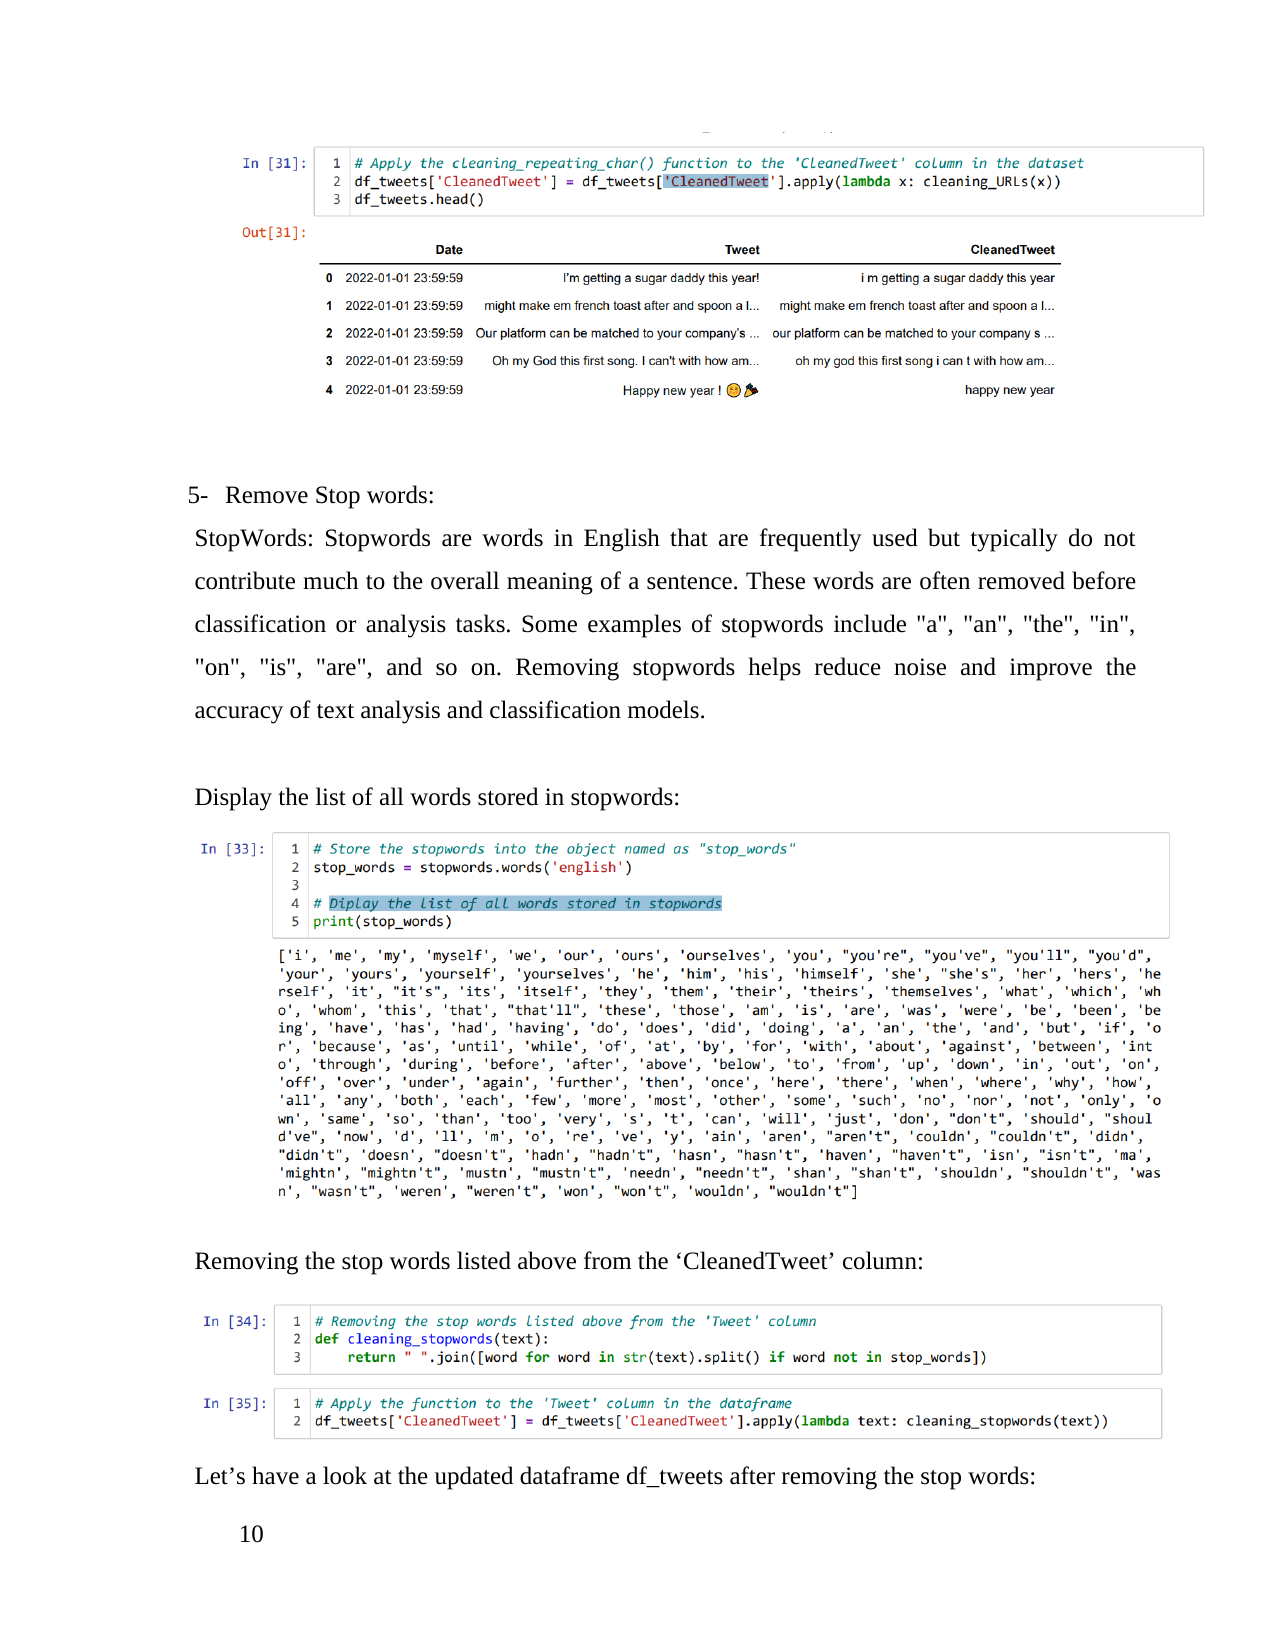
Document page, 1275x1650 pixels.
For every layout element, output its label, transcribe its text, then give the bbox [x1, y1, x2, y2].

picture [225, 132, 1212, 398]
text Remove Stop words: [187, 480, 1137, 509]
text Display the list of all words stored in stopwords: [194, 782, 1137, 811]
picture [194, 1289, 1182, 1447]
picture [194, 825, 1182, 1207]
text Let’s have a look at the updated dataframe df_tweets after removing the stop words: [194, 1461, 1137, 1490]
text StopWords: Stopwords are words in English that are frequently used but typically do not contribute much to the overall meaning of a sentence. These words are often removed before classification or analysis tasks. Some examples of stopwords include "a", "an", "the", "in", "on", "is", "are", and so on. Removing stopwords helps reduce noise and improve the accuracy of text analysis and classification models. [194, 523, 1137, 724]
text Removing the stop words listed above from the ‘CleanedTweet’ column: [194, 1246, 1137, 1275]
